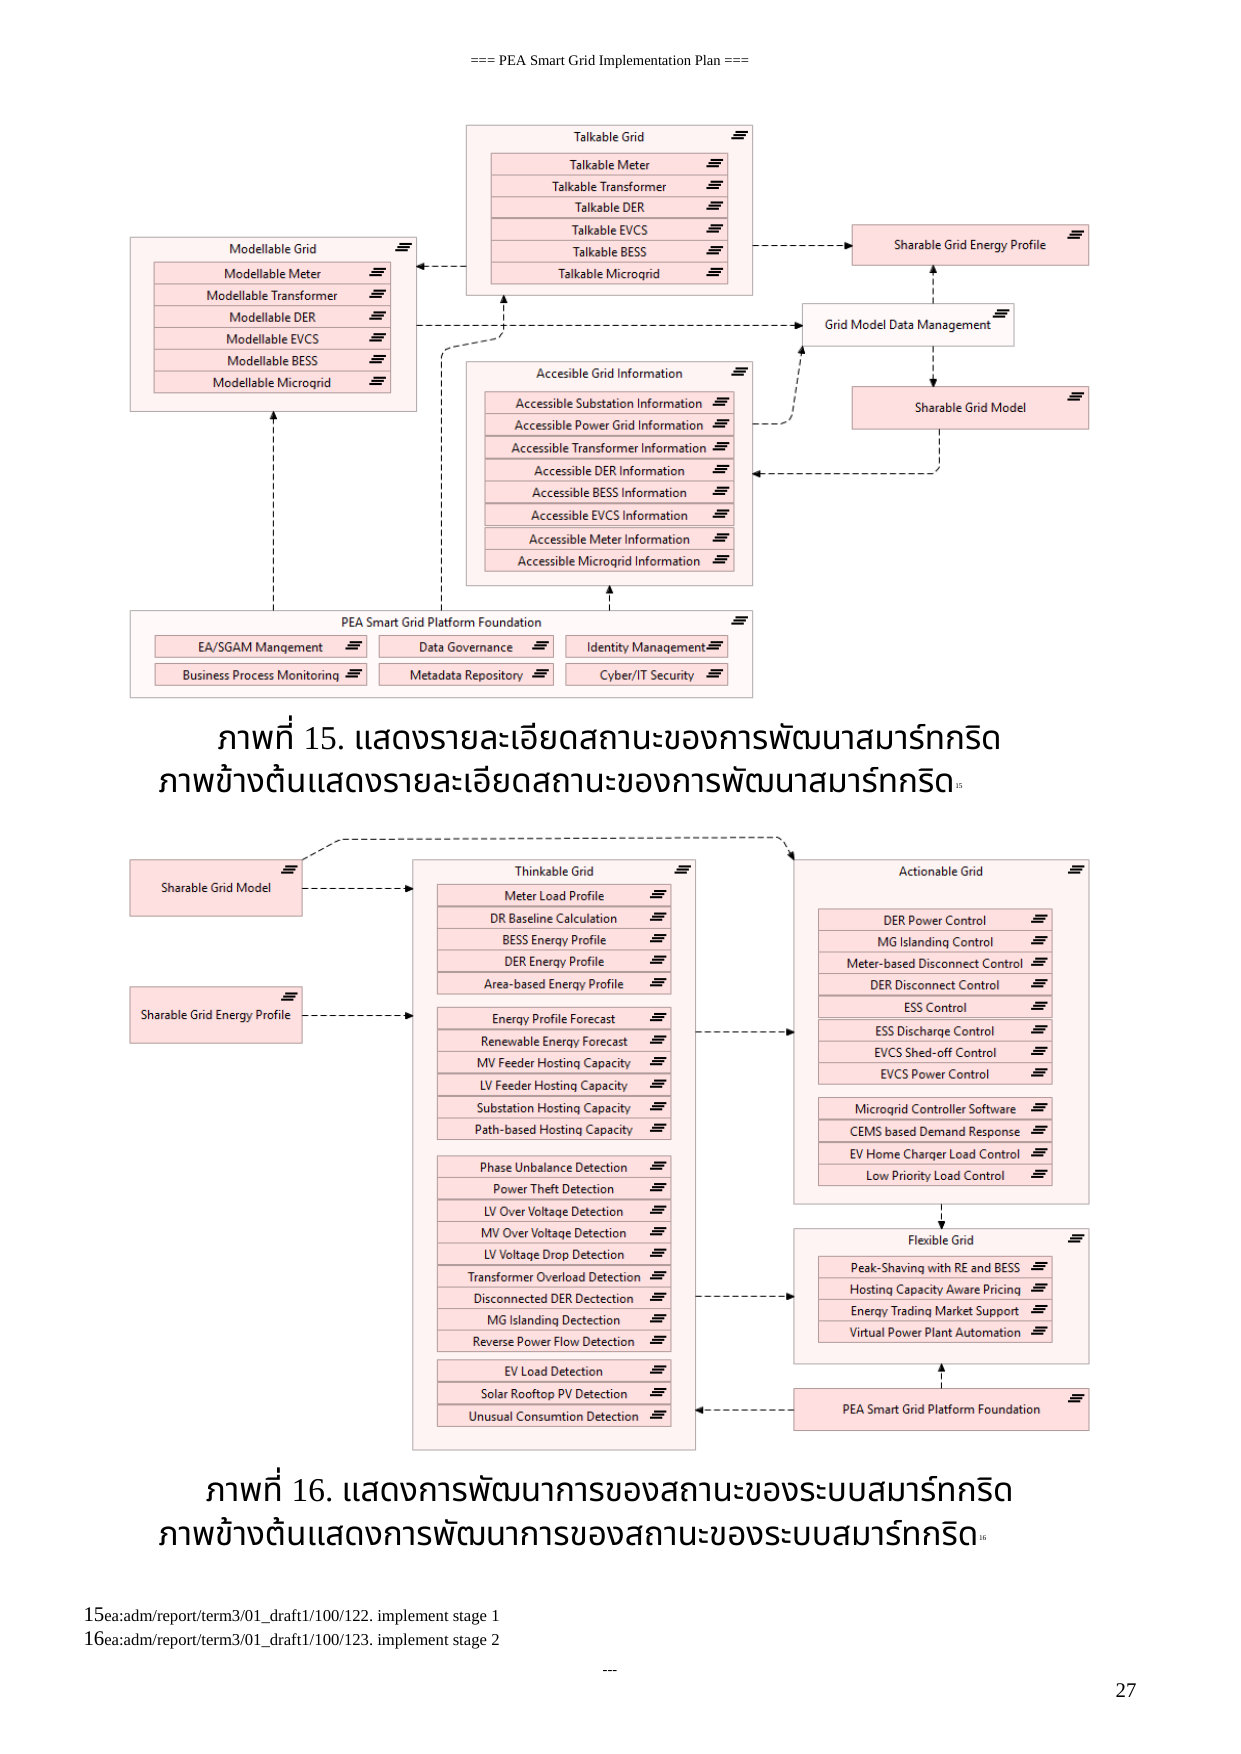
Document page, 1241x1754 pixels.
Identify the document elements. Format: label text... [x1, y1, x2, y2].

text ภาพที่ 16. แสดงการพัฒนาการของสถานะของระบบสมาร์ทกริด [83, 1470, 1136, 1515]
text ภาพข้างต้นแสดงการพัฒนาการของสถานะของระบบสมาร์ทกริด [83, 1515, 1136, 1558]
text ภาพที่ 15. แสดงรายละเอียดสถานะของการพัฒนาสมาร์ทกริด [83, 718, 1136, 763]
picture [109, 806, 1110, 1471]
picture [109, 104, 1110, 719]
text ภาพข้างต้นแสดงรายละเอียดสถานะของการพัฒนาสมาร์ทกริด [83, 763, 1136, 806]
